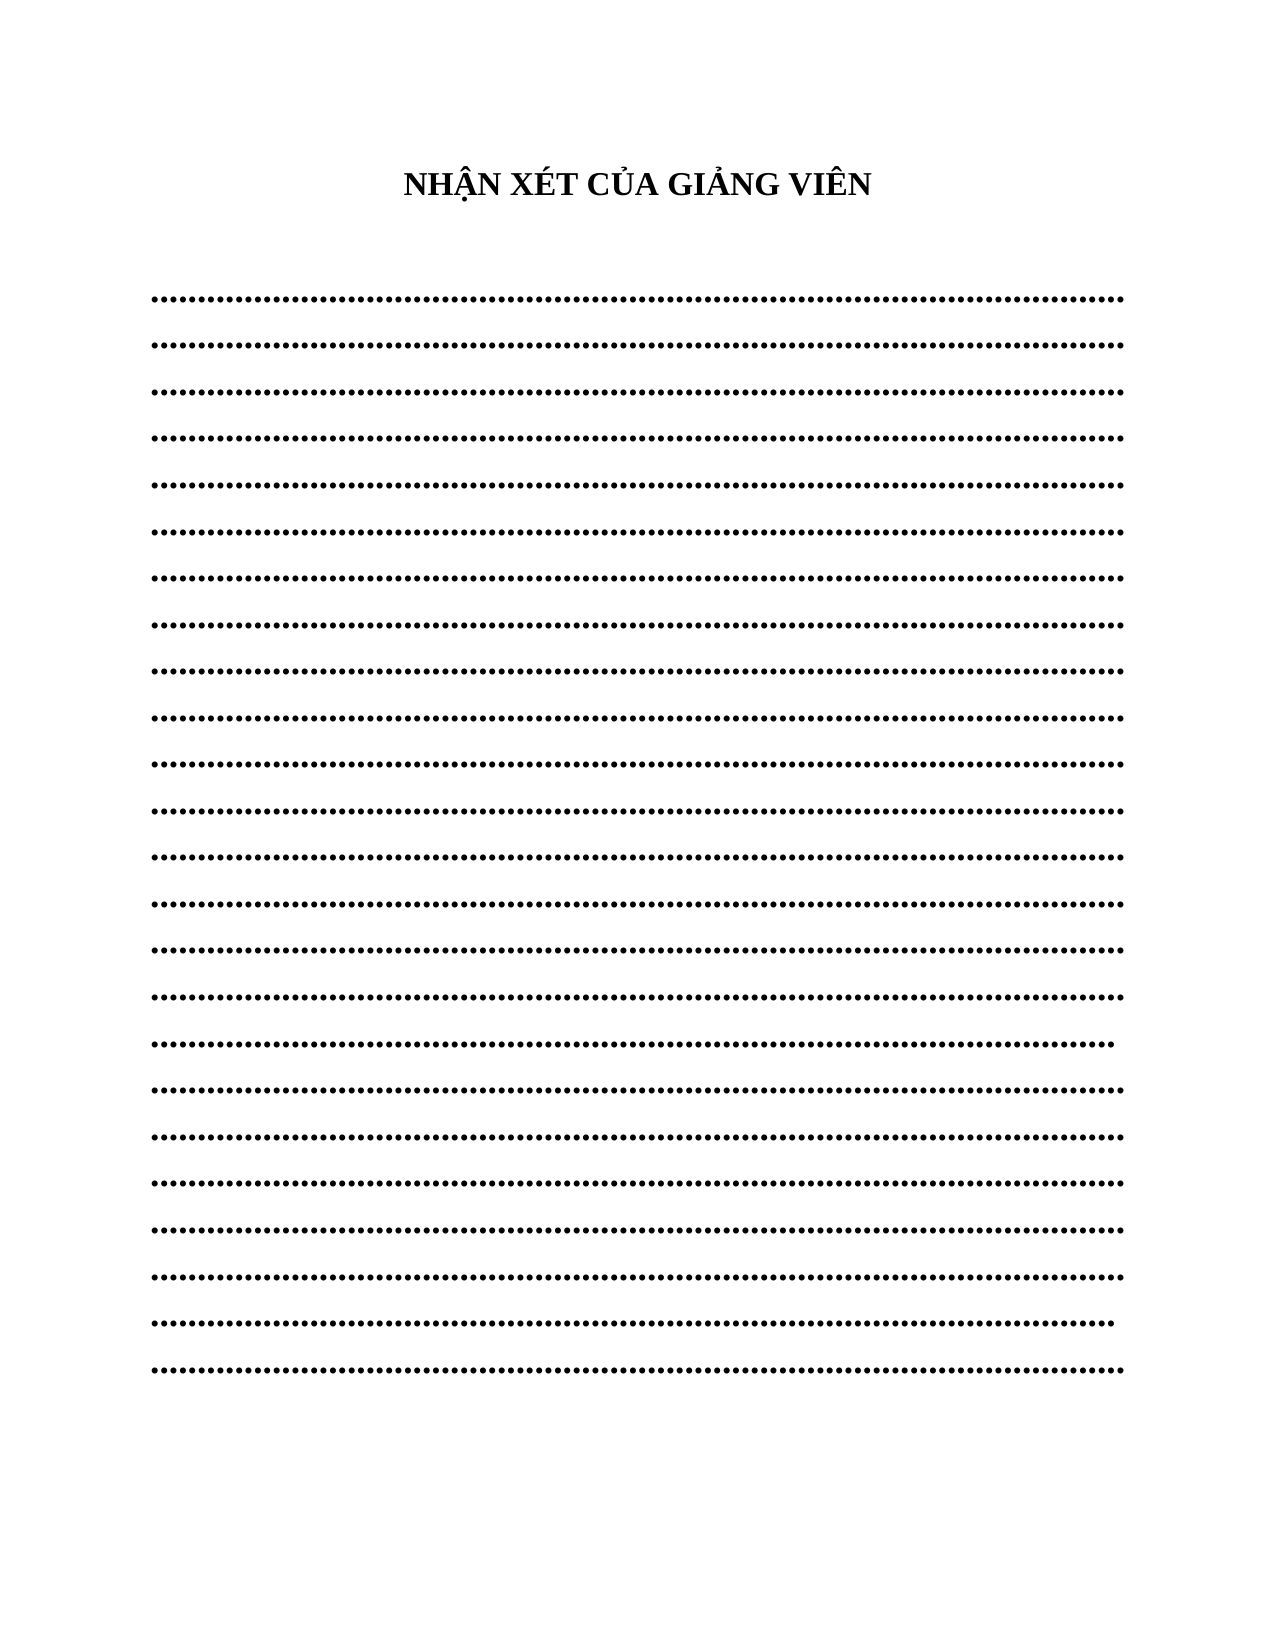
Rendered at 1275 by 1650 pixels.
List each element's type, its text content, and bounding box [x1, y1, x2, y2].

subtitle NHẬN XÉT CỦA GIẢNG VIÊN [150, 164, 1125, 203]
text ....................................................................................................................................................................................................................................................................................................................................................................................................................................................................................................................................................................................................................................................................................................................................................................................................................................................................................................................................................................................................................................................................................................................................................................................................................................................................................................................................................................................................................................................................................................................................................................................................................................................................................................................................................................................................................................... ............................................................................................................................................................................................................................................................................................................................................................................................................................................................................................................................................................................................................................................... ........................................................................................................ [150, 267, 1125, 1381]
